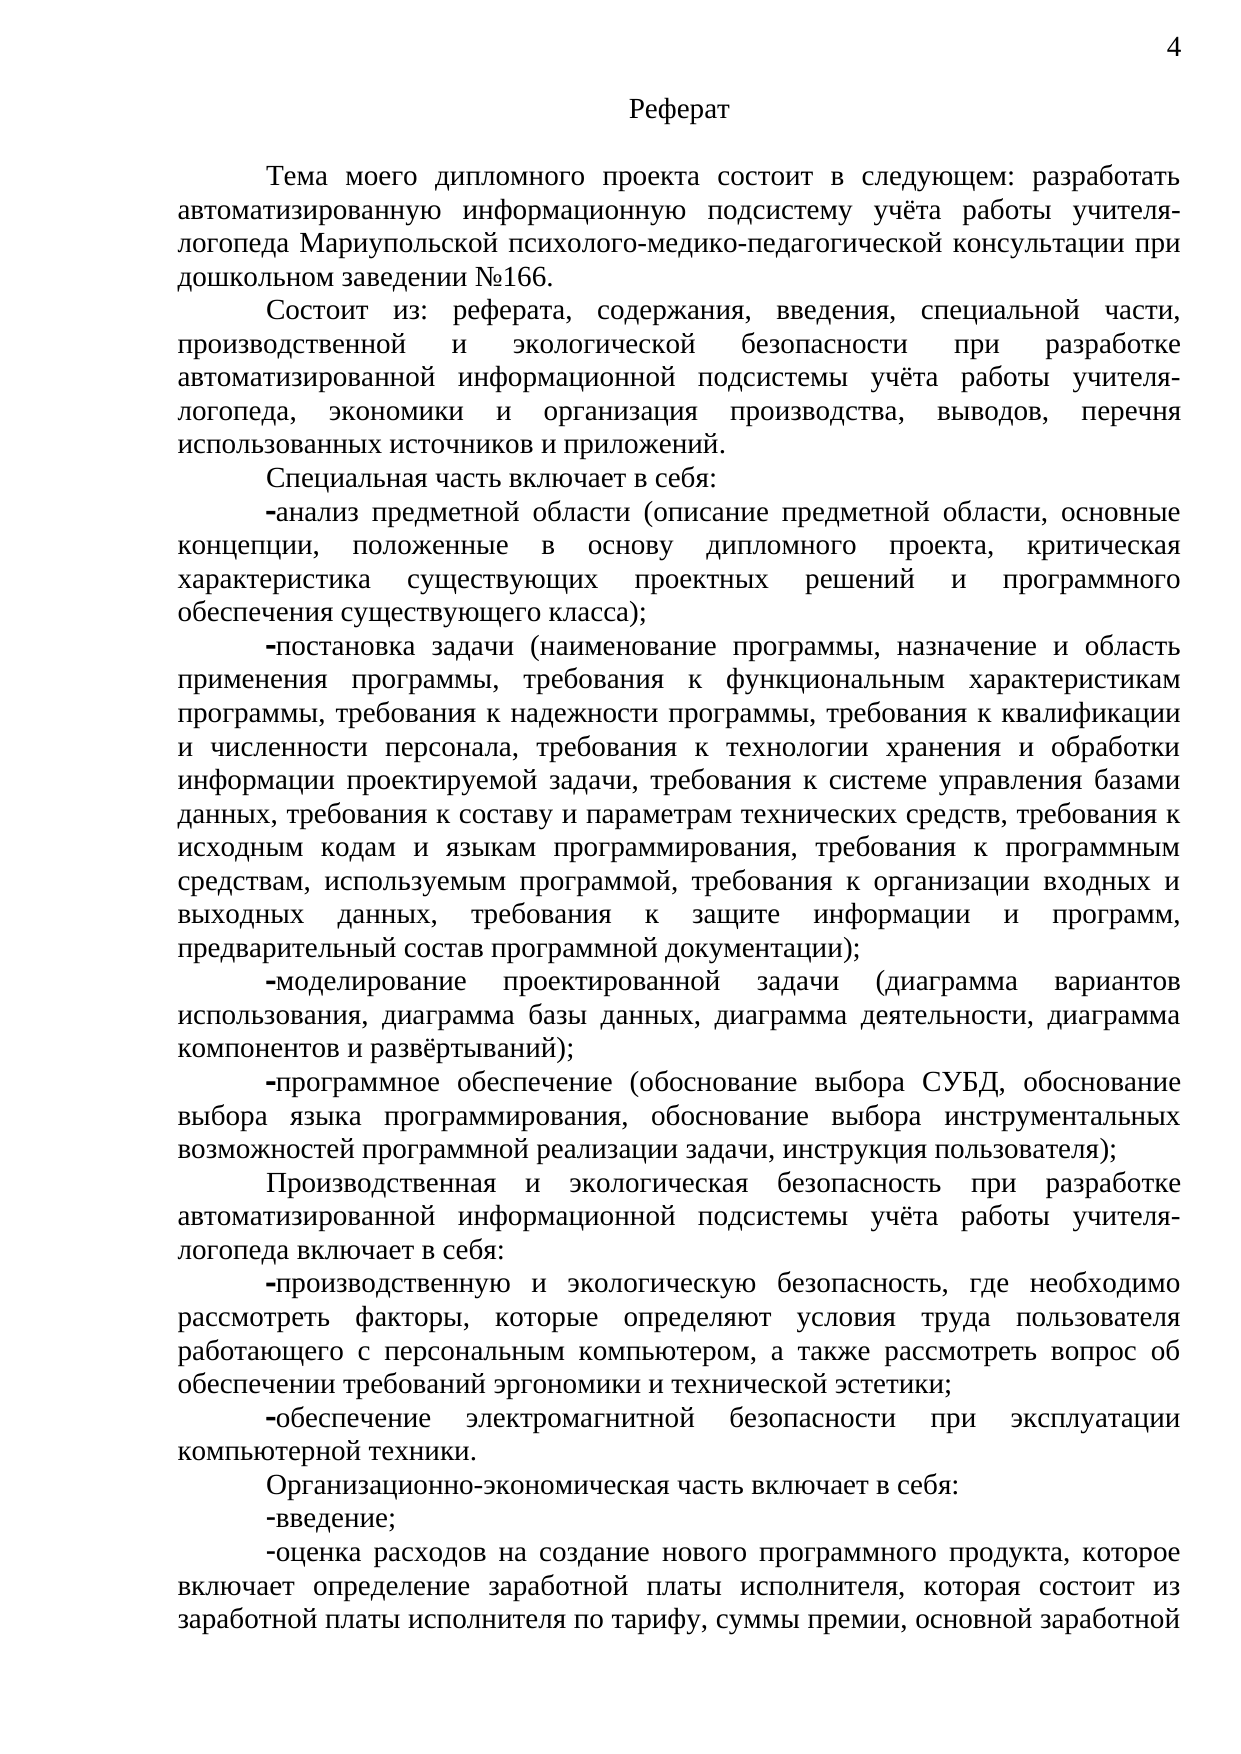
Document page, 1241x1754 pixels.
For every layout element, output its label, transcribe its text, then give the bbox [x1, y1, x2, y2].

text Тема моего дипломного проекта состоит в следующем: разработать автоматизированную информационную подсистему учёта работы учителя-логопеда Мариупольской психолого-медико-педагогической консультации при дошкольном заведении №166. [177, 158, 1181, 292]
list производственную и экологическую безопасность, где необходимо рассмотреть факторы, которые определяют условия труда пользователя работающего с персональным компьютером, а также рассмотреть вопрос об обеспечении требований эргономики и технической эстетики; [177, 1266, 1181, 1400]
text Состоит из: реферата, содержания, введения, специальной части, производственной и экологической безопасности при разработке автоматизированной информационной подсистемы учёта работы учителя-логопеда, экономики и организация производства, выводов, перечня использованных источников и приложений. [177, 292, 1181, 460]
list анализ предметной области (описание предметной области, основные концепции, положенные в основу дипломного проекта, критическая характеристика существующих проектных решений и программного обеспечения существующего класса); [177, 494, 1181, 628]
list введение; [177, 1501, 1181, 1534]
text Производственная и экологическая безопасность при разработке автоматизированной информационной подсистемы учёта работы учителя-логопеда включает в себя: [177, 1165, 1181, 1266]
list моделирование проектированной задачи (диаграмма вариантов использования, диаграмма базы данных, диаграмма деятельности, диаграмма компонентов и развёртываний); [177, 963, 1181, 1064]
text Реферат [177, 91, 1181, 125]
list программное обеспечение (обоснование выбора СУБД, обоснование выбора языка программирования, обоснование выбора инструментальных возможностей программной реализации задачи, инструкция пользователя); [177, 1064, 1181, 1165]
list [177, 1534, 1181, 1635]
text Организационно-экономическая часть включает в себя: [177, 1467, 1181, 1501]
list постановка задачи (наименование программы, назначение и область применения программы, требования к функциональным характеристикам программы, требования к надежности программы, требования к квалификации и численности персонала, требования к технологии хранения и обработки информации проектируемой задачи, требования к системе управления базами данных, требования к составу и параметрам технических средств, требования к исходным кодам и языкам программирования, требования к программным средствам, используемым программой, требования к организации входных и выходных данных, требования к защите информации и программ, предварительный состав программной документации); [177, 628, 1181, 963]
list обеспечение электромагнитной безопасности при эксплуатации компьютерной техники. [177, 1400, 1181, 1467]
text Специальная часть включает в себя: [177, 460, 1181, 494]
